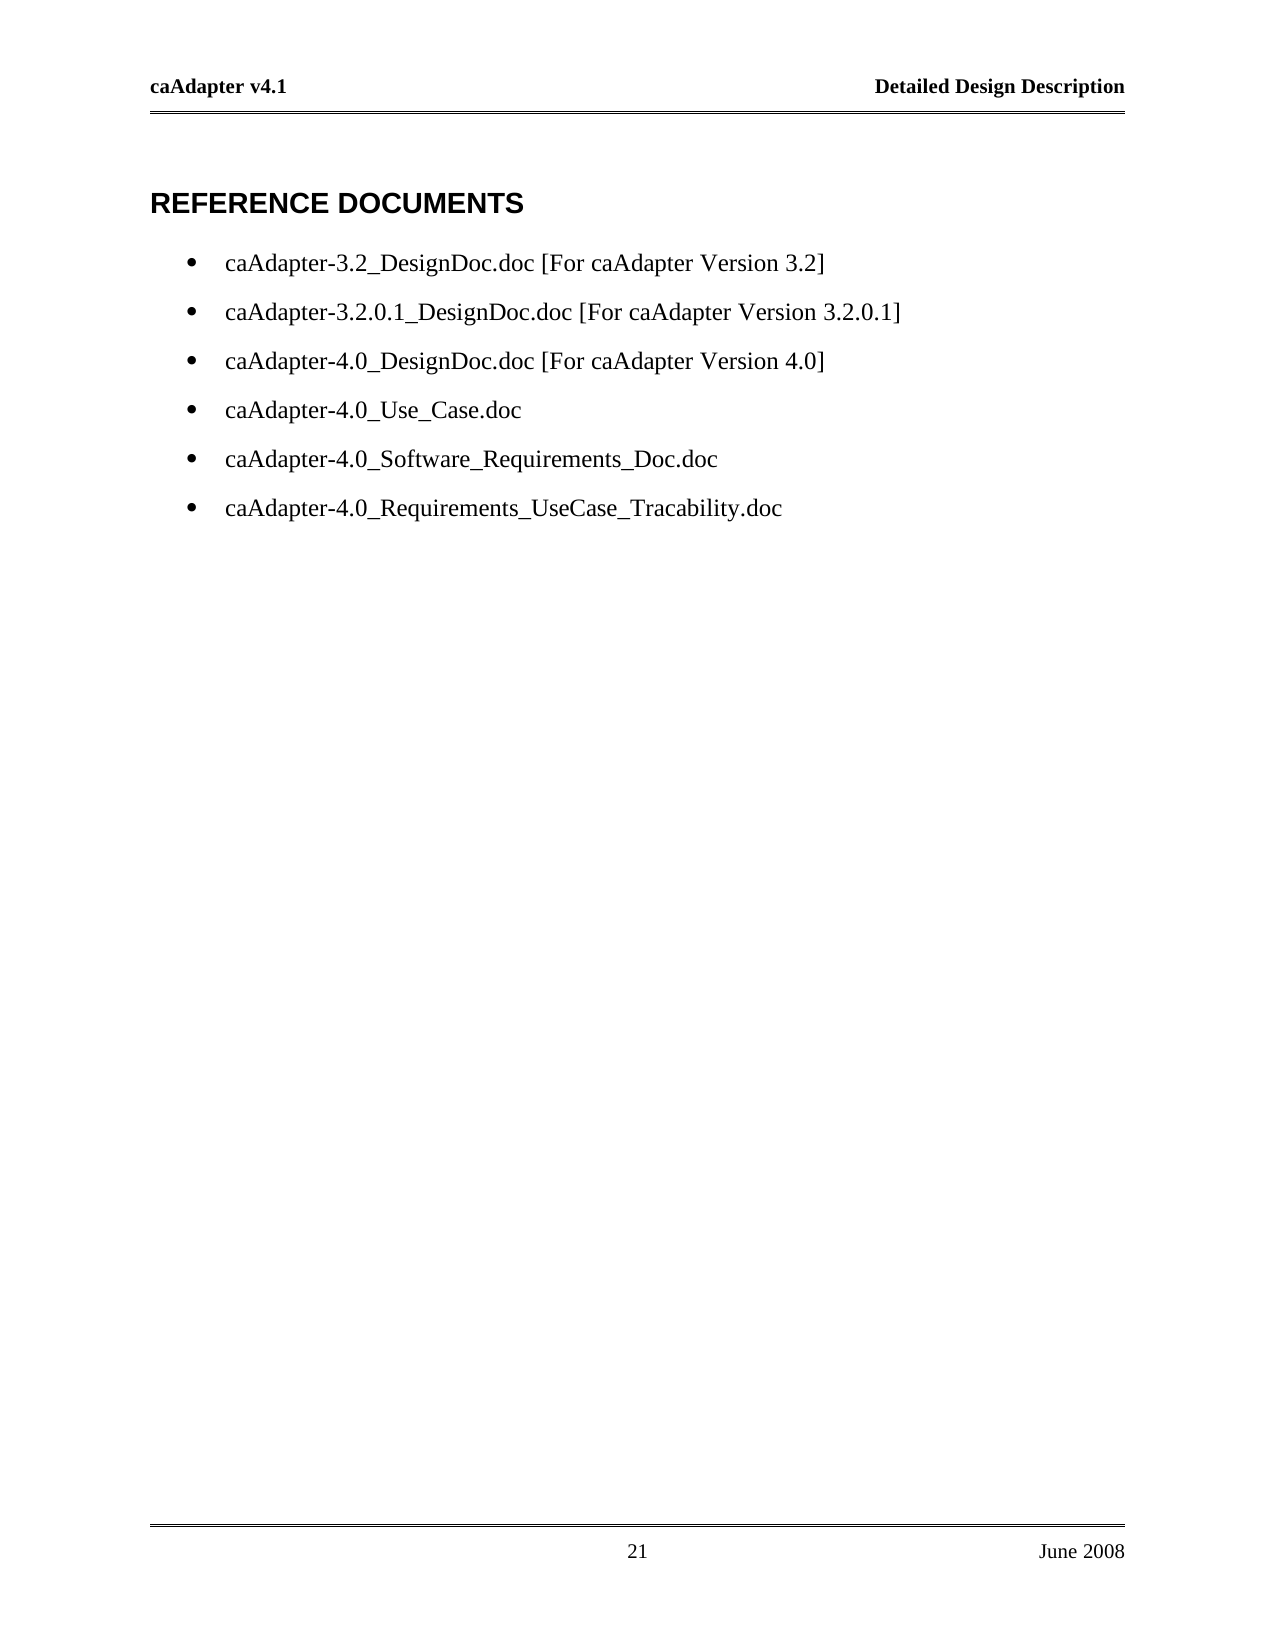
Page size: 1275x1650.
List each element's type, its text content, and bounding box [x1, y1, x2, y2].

list caAdapter-4.0_DesignDoc.doc [For caAdapter Version 4.0] [187, 347, 1125, 375]
subtitle Reference Documents [150, 187, 1125, 220]
list caAdapter-4.0_Use_Case.doc [187, 396, 1125, 424]
list caAdapter-4.0_Software_Requirements_Doc.doc [187, 444, 1125, 473]
list caAdapter-3.2.0.1_DesignDoc.doc [For caAdapter Version 3.2.0.1] [187, 298, 1125, 326]
list caAdapter-4.0_Requirements_UseCase_Tracability.doc [187, 493, 1125, 521]
list caAdapter-3.2_DesignDoc.doc [For caAdapter Version 3.2] [187, 249, 1125, 277]
